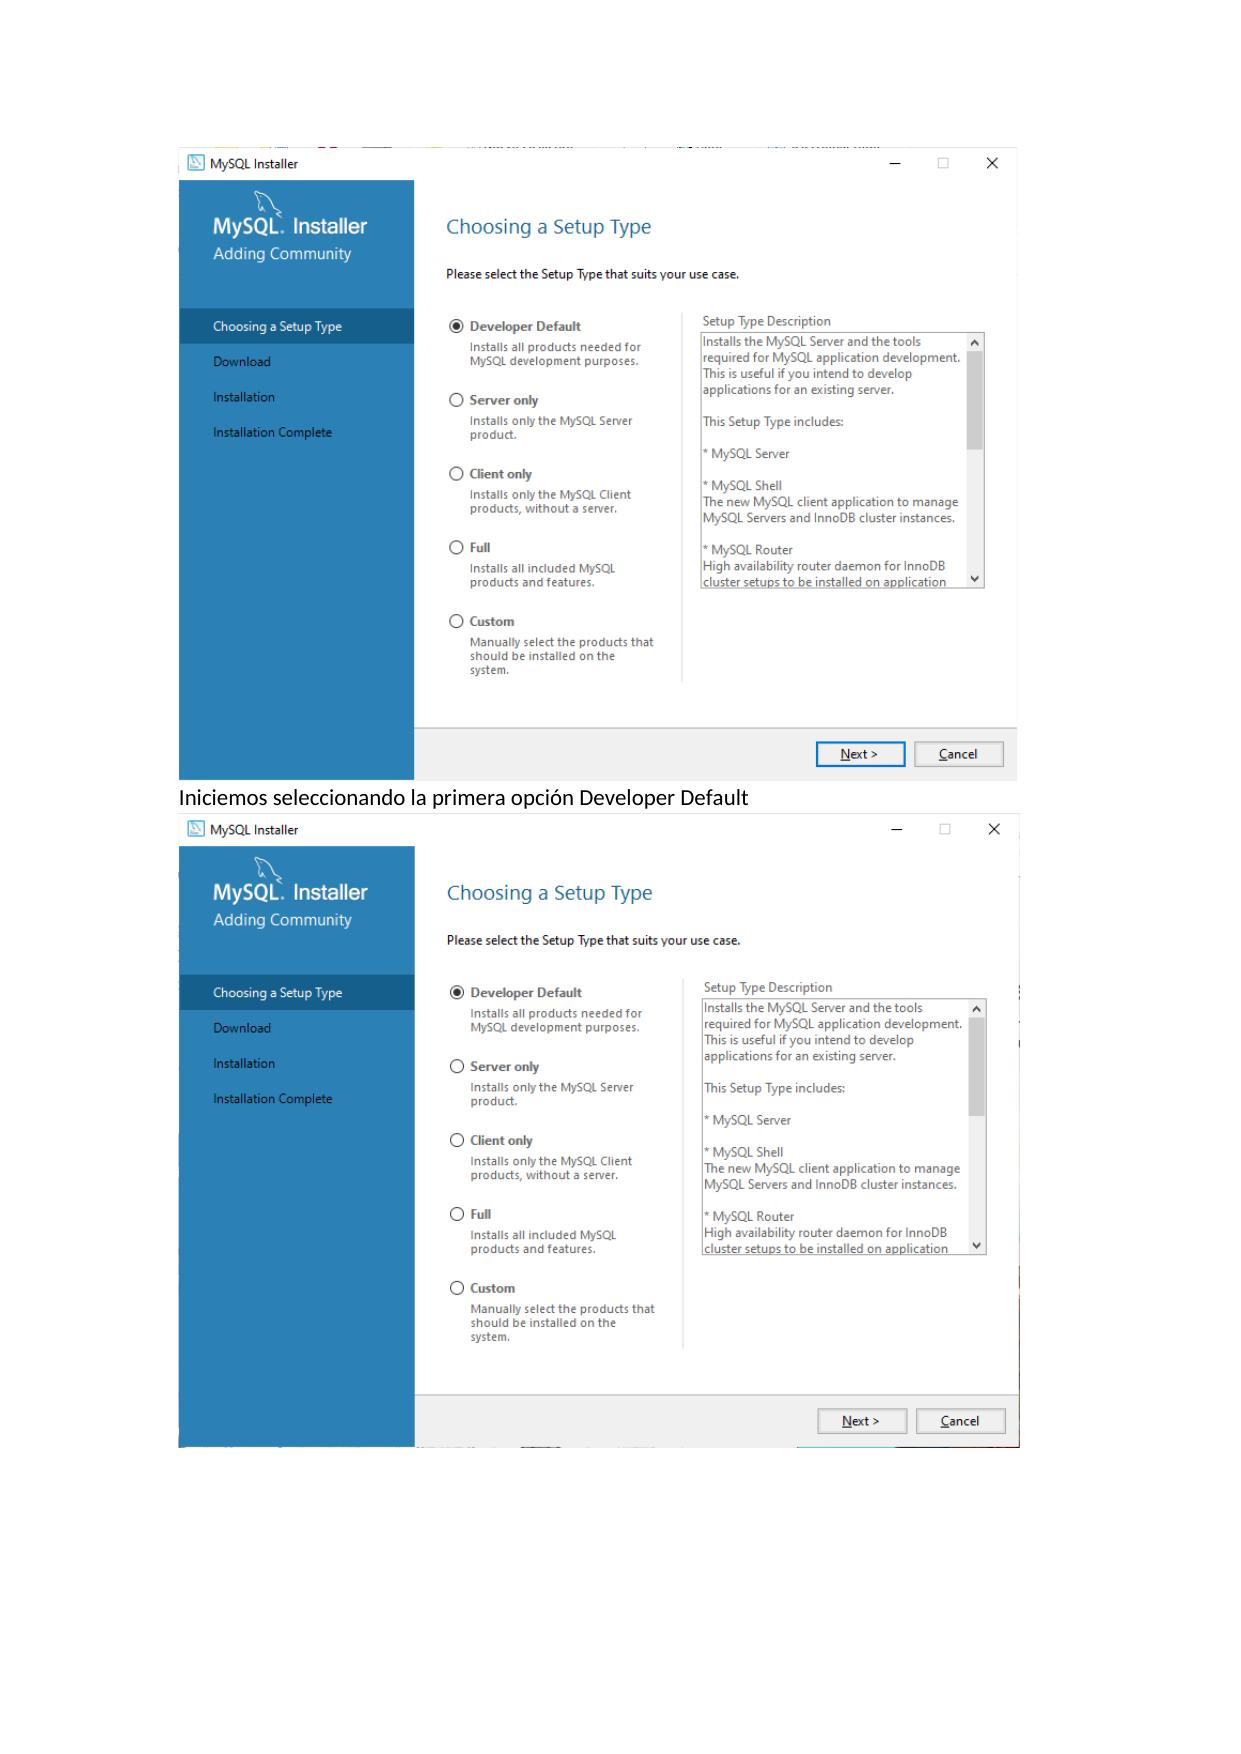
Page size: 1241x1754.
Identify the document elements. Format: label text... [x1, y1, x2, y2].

picture [178, 813, 1020, 1448]
picture [178, 147, 1018, 781]
text Iniciemos seleccionando la primera opción Developer Default [179, 783, 1122, 811]
